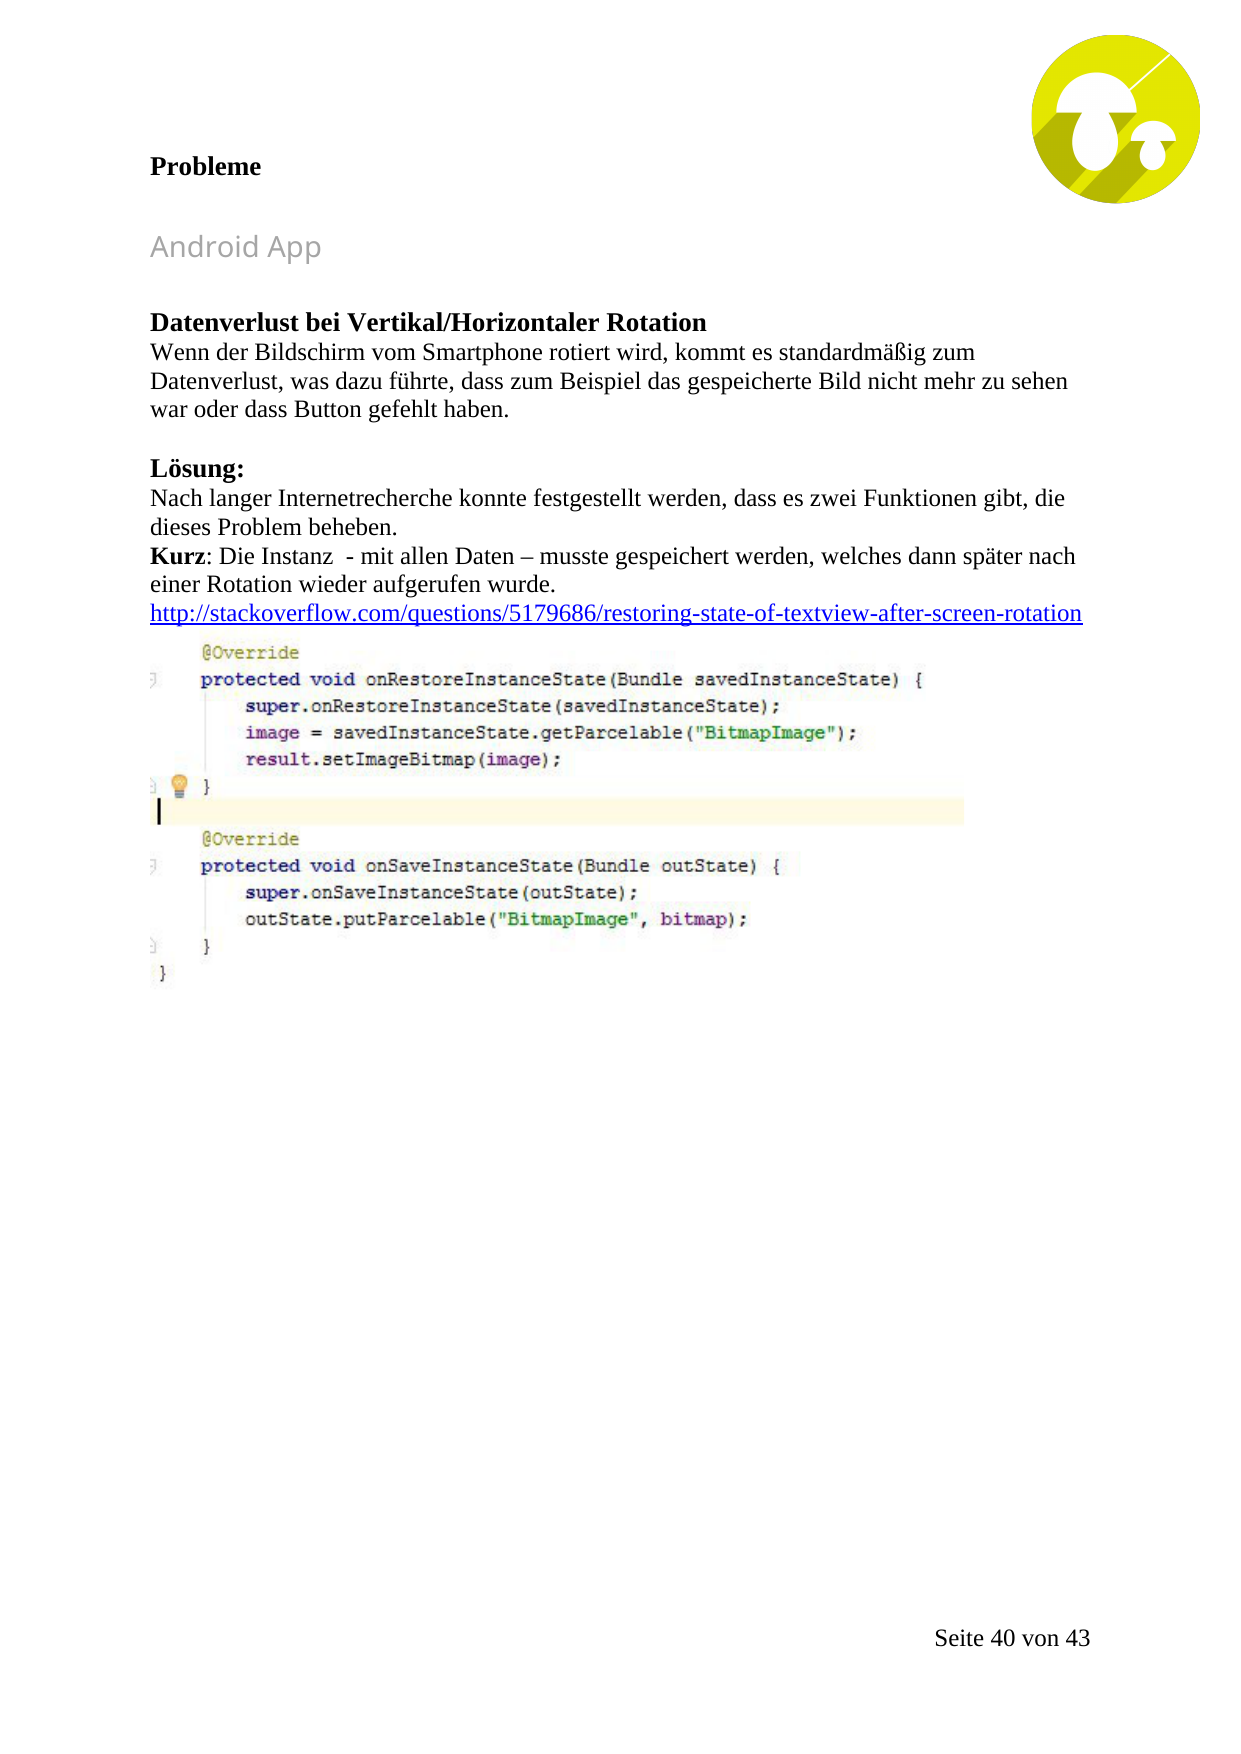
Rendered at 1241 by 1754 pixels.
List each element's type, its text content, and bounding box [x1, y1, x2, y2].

text Nach langer Internetrecherche konnte festgestellt werden, dass es zwei Funktionen gibt, die dieses Problem beheben. [150, 483, 1090, 541]
text Probleme [150, 150, 1090, 181]
text Android App [150, 227, 1090, 266]
text Kurz: Die Instanz - mit allen Daten – musste gespeichert werden, welches dann später nach einer Rotation wieder aufgerufen wurde. [150, 541, 1090, 598]
text Wenn der Bildschirm vom Smartphone rotiert wird, kommt es standardmäßig zum Datenverlust, was dazu führte, dass zum Beispiel das gespeicherte Bild nicht mehr zu sehen war oder dass Button gefehlt haben. [150, 337, 1090, 423]
text http://stackoverflow.com/questions/5179686/restoring-state-of-textview-after-screen-rotation [150, 598, 1090, 627]
picture [1031, 35, 1200, 204]
picture [150, 627, 965, 1013]
text Lösung: [150, 452, 1090, 483]
text Datenverlust bei Vertikal/Horizontaler Rotation [150, 306, 1090, 337]
